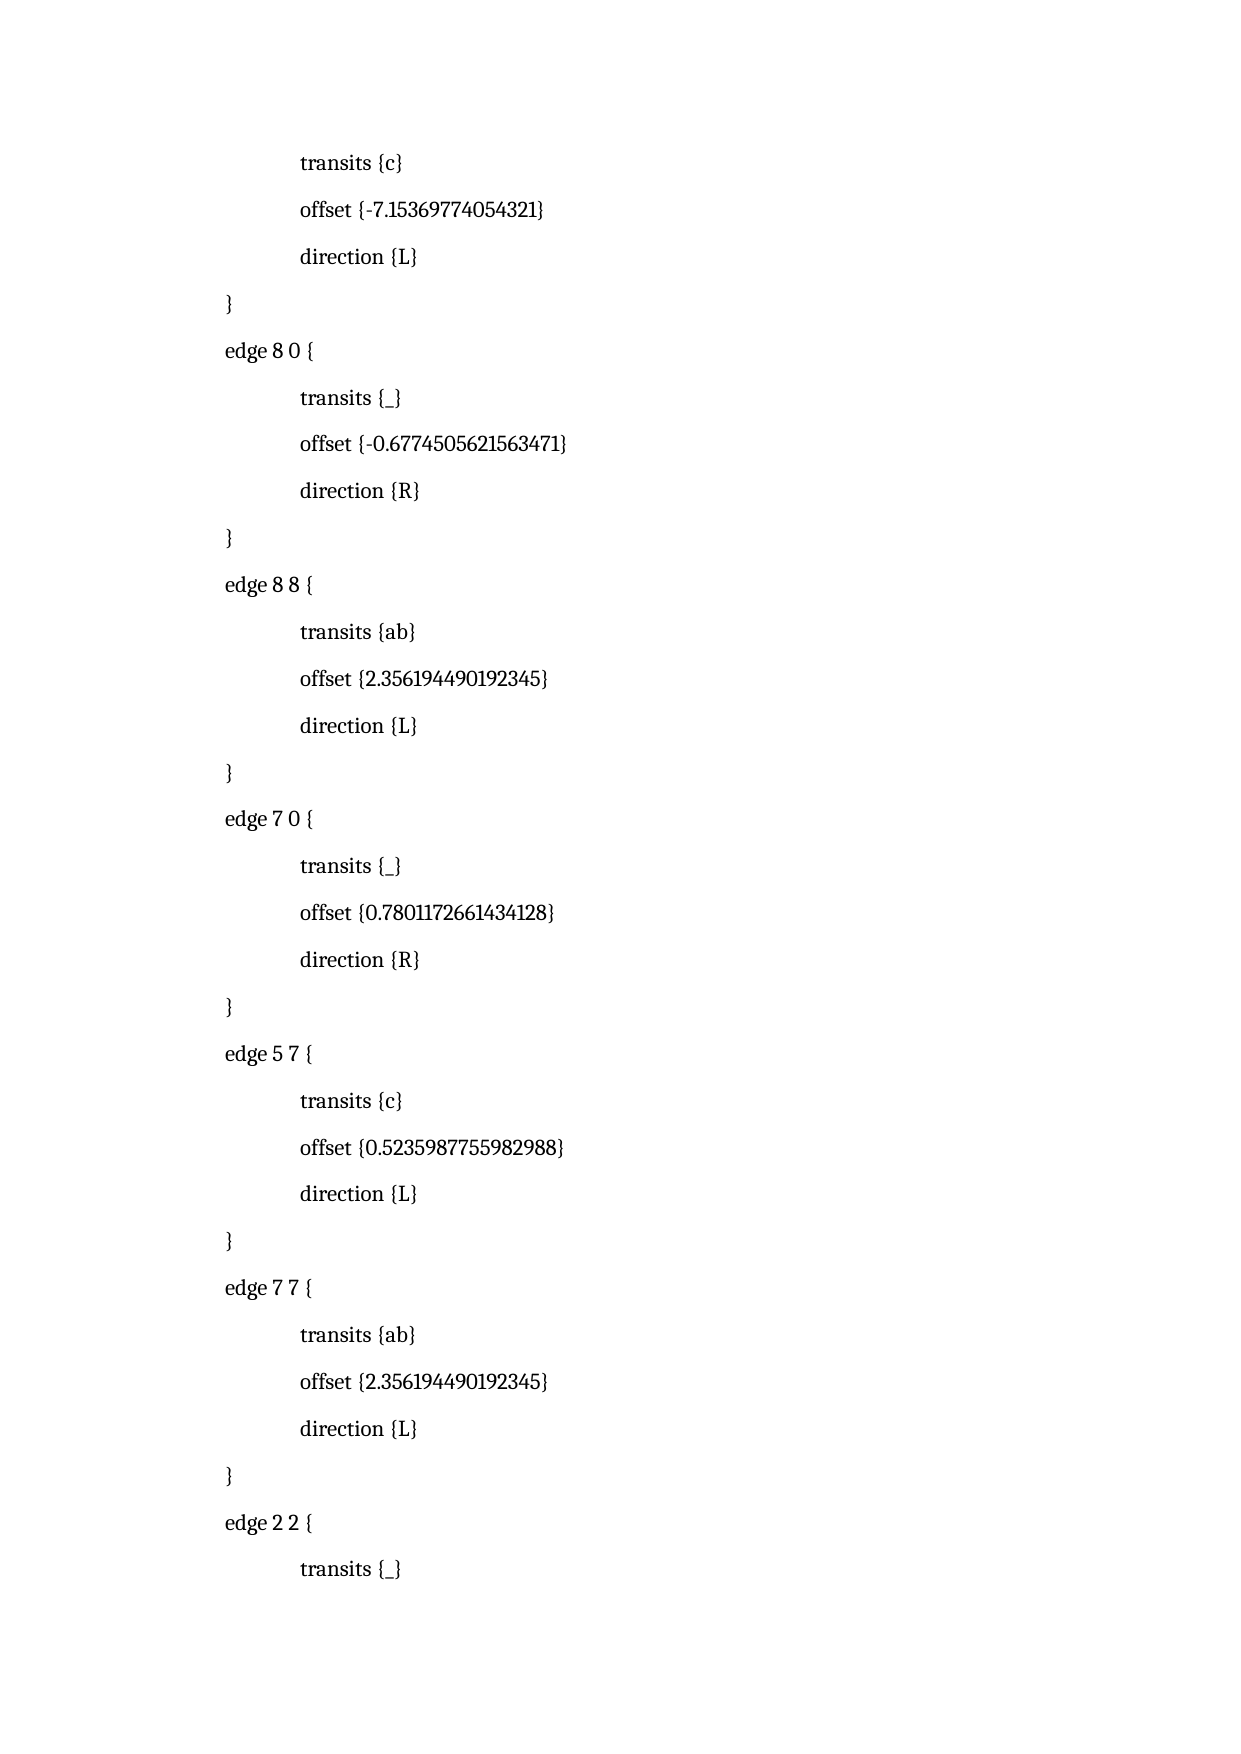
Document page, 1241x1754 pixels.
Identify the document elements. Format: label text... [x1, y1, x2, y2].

text direction {L} [150, 1416, 1090, 1442]
text edge 7 0 { [150, 806, 1090, 833]
text direction {L} [150, 244, 1090, 270]
text edge 2 2 { [150, 1509, 1090, 1536]
text } [150, 291, 1090, 317]
text edge 8 8 { [150, 572, 1090, 598]
text edge 7 7 { [150, 1275, 1090, 1301]
text } [150, 1462, 1090, 1489]
text offset {0.7801172661434128} [150, 900, 1090, 926]
text transits {c} [150, 150, 1090, 176]
text offset {0.5235987755982988} [150, 1134, 1090, 1161]
text edge 8 0 { [150, 337, 1090, 364]
text transits {ab} [150, 619, 1090, 645]
text direction {L} [150, 1181, 1090, 1208]
text offset {2.356194490192345} [150, 1369, 1090, 1395]
text offset {-7.15369774054321} [150, 197, 1090, 223]
text } [150, 759, 1090, 786]
text transits {_} [150, 853, 1090, 879]
text direction {R} [150, 478, 1090, 504]
text offset {2.356194490192345} [150, 666, 1090, 692]
text direction {R} [150, 947, 1090, 973]
text offset {-0.6774505621563471} [150, 431, 1090, 458]
text transits {_} [150, 1556, 1090, 1583]
text } [150, 1228, 1090, 1254]
text transits {_} [150, 384, 1090, 411]
text } [150, 525, 1090, 551]
text } [150, 994, 1090, 1020]
text direction {L} [150, 712, 1090, 739]
text transits {c} [150, 1087, 1090, 1114]
text edge 5 7 { [150, 1041, 1090, 1067]
text transits {ab} [150, 1322, 1090, 1348]
